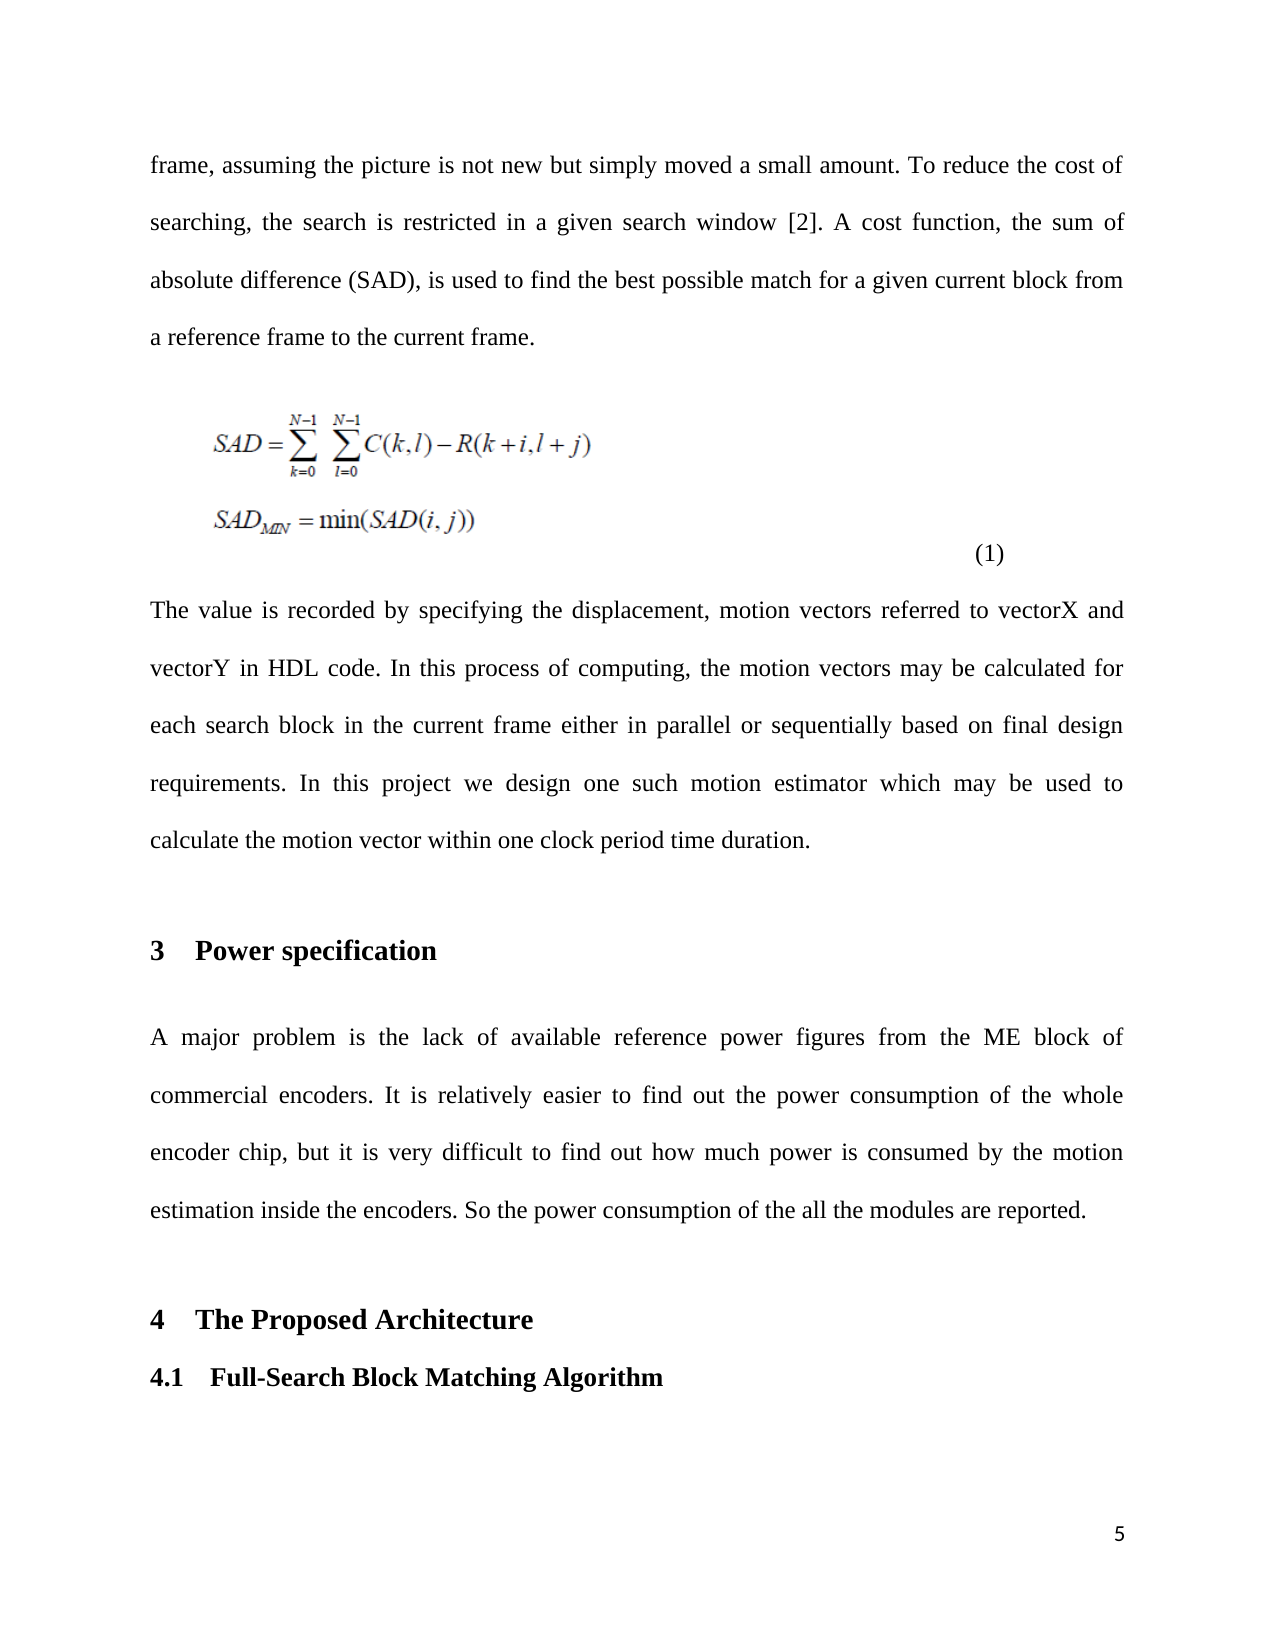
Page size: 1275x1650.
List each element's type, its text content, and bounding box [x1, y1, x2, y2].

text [150, 150, 1125, 351]
text The value is recorded by specifying the displacement, motion vectors referred to vectorX and vectorY in HDL code. In this process of computing, the motion vectors may be calculated for each search block in the current frame either in parallel or sequentially based on final design requirements. In this project we design one such motion estimator which may be used to calculate the motion vector within one clock period time duration. [150, 595, 1125, 854]
text A major problem is the lack of available reference power figures from the ME block of commercial encoders. It is relatively easier to find out the power consumption of the whole encoder chip, but it is very difficult to find out how much power is consumed by the motion estimation inside the encoders. So the power consumption of the all the modules are reported. [150, 1022, 1125, 1223]
subtitle Full-Search Block Matching Algorithm [150, 1362, 1125, 1393]
subtitle Power specification [150, 933, 1125, 966]
subtitle The Proposed Architecture [150, 1302, 1125, 1336]
picture [150, 380, 660, 561]
